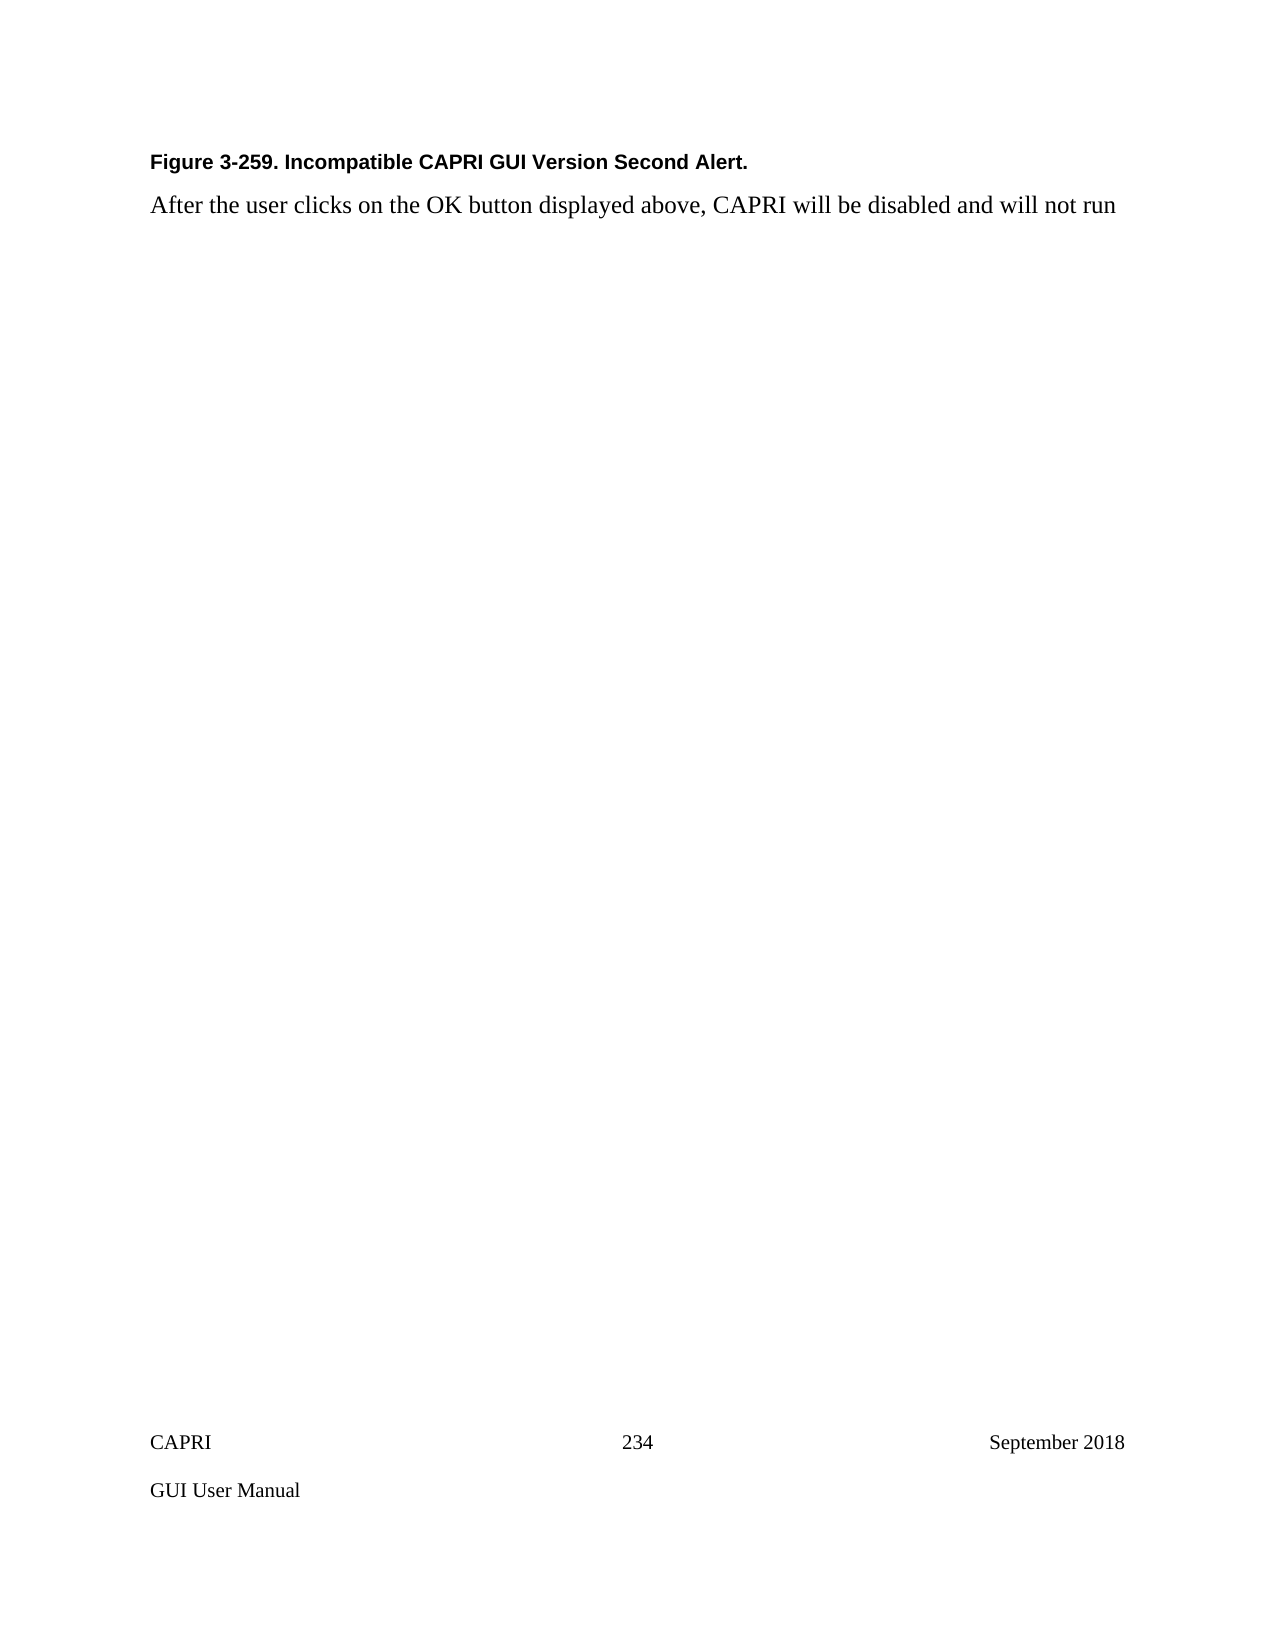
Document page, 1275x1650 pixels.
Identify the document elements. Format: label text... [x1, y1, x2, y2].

text After the user clicks on the OK button displayed above, CAPRI will be disabled and will not run [150, 190, 1125, 219]
